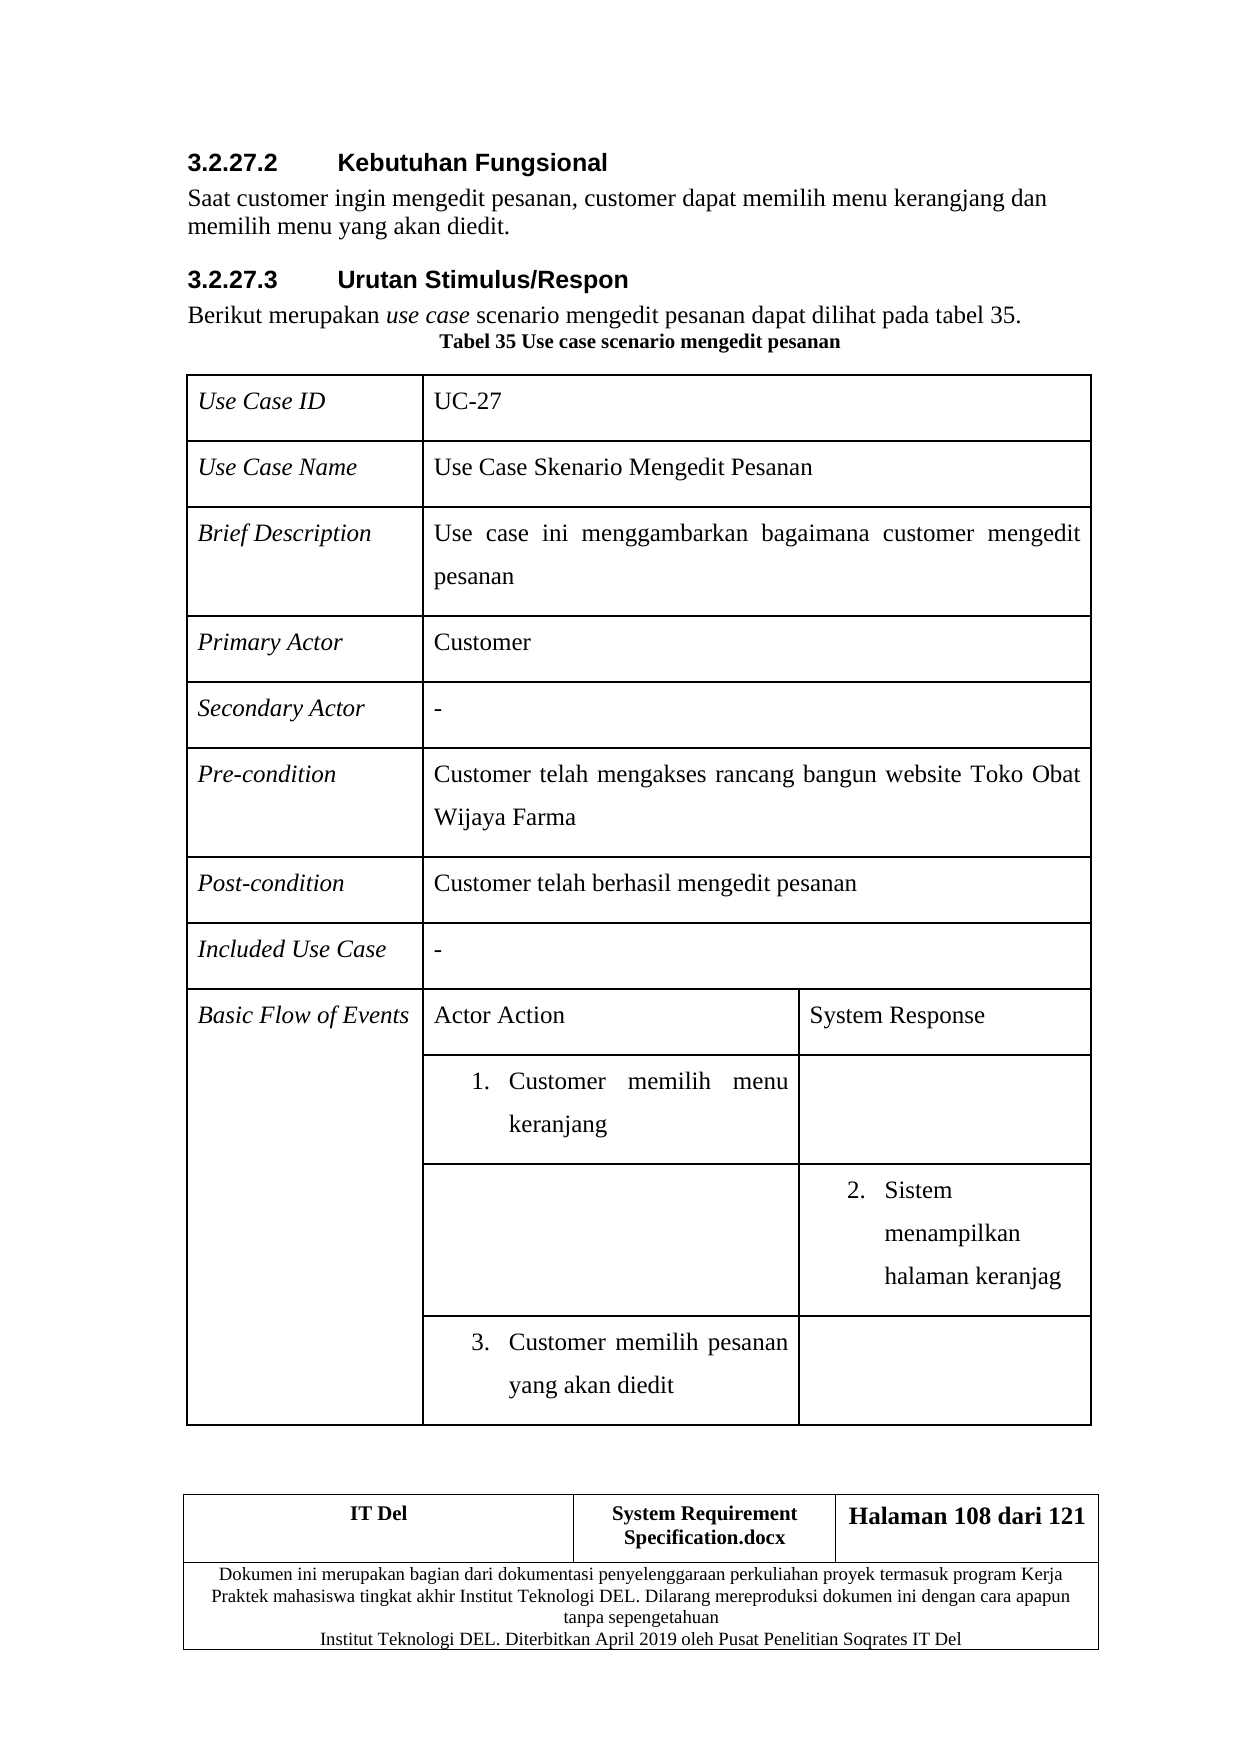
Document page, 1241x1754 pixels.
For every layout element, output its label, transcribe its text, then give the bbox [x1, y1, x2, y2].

table_cell Basic Flow of Events [188, 990, 422, 1424]
text Berikut merupakan use case scenario mengedit pesanan dapat dilihat pada tabel 35. [187, 300, 1092, 329]
table_cell Pre-condition [188, 749, 422, 856]
table_cell Customer telah berhasil mengedit pesanan [424, 858, 1090, 922]
table_cell Included Use Case [188, 924, 422, 988]
table_cell Use Case Skenario Mengedit Pesanan [424, 442, 1090, 506]
table_cell Customer memilih menu keranjang [424, 1056, 798, 1163]
table_cell Actor Action [424, 990, 798, 1053]
table_cell [800, 1056, 1090, 1163]
table_cell [424, 1165, 798, 1315]
table_cell Customer memilih pesanan yang akan diedit [424, 1317, 798, 1424]
table_cell System Response [800, 990, 1090, 1053]
table_cell Primary Actor [188, 617, 422, 681]
text Saat customer ingin mengedit pesanan, customer dapat memilih menu kerangjang dan memilih menu yang akan diedit. [187, 183, 1092, 240]
subtitle Kebutuhan Fungsional [187, 148, 1092, 176]
table_cell [800, 1317, 1090, 1424]
table_cell Brief Description [188, 508, 422, 615]
table_cell Secondary Actor [188, 683, 422, 747]
table_cell - [424, 683, 1090, 747]
table_header Use Case ID [188, 376, 422, 440]
table_cell Use case ini menggambarkan bagaimana customer mengedit pesanan [424, 508, 1090, 615]
table_cell Customer [424, 617, 1090, 681]
table_cell - [424, 924, 1090, 988]
text Tabel 35 Use case scenario mengedit pesanan [187, 329, 1092, 353]
table_header UC-27 [424, 376, 1090, 440]
table_cell Sistem menampilkan halaman keranjag [800, 1165, 1090, 1315]
table_cell Customer telah mengakses rancang bangun website Toko Obat Wijaya Farma [424, 749, 1090, 856]
table_cell Post-condition [188, 858, 422, 922]
subtitle Urutan Stimulus/Respon [187, 265, 1092, 294]
table_cell Use Case Name [188, 442, 422, 506]
